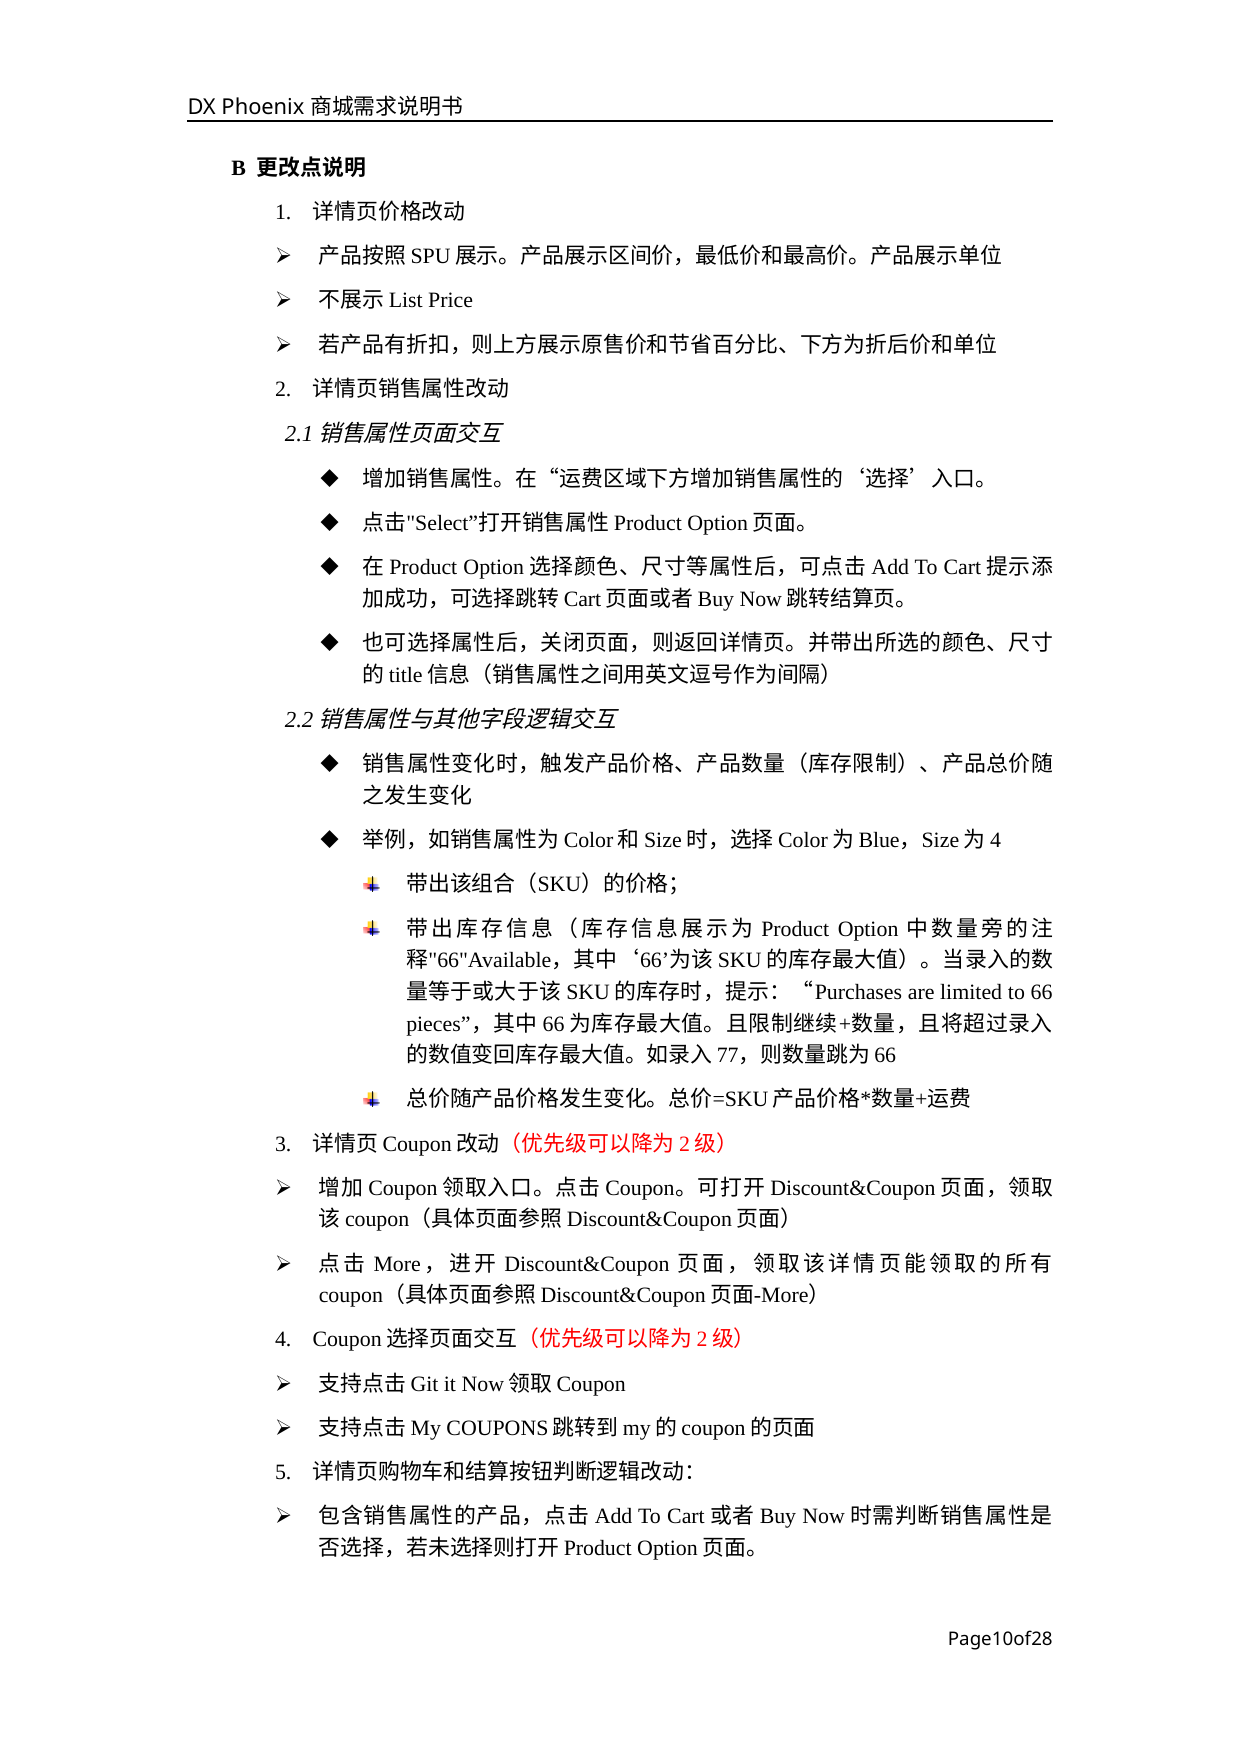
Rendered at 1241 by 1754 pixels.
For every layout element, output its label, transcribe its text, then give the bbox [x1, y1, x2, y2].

subtitle 2.2销售属性与其他字段逻辑交互 [240, 701, 1053, 734]
list Coupon选择页面交互（优先级可以降为2级） [275, 1321, 1053, 1353]
picture [363, 1090, 380, 1107]
subtitle 2.1销售属性页面交互 [240, 415, 1053, 448]
list 产品按照SPU展示。产品展示区间价，最低价和最高价。产品展示单位 [275, 238, 1053, 270]
list 详情页购物车和结算按钮判断逻辑改动： [275, 1454, 1053, 1486]
list 详情页销售属性改动 [275, 371, 1053, 402]
subtitle B 更改点说明 [231, 150, 1053, 182]
list 支持点击My COUPONS跳转到my的coupon的页面 [275, 1410, 1053, 1441]
list 带出该组合（SKU）的价格； [362, 866, 1053, 898]
list 增加Coupon领取入口。点击Coupon。可打开Discount&Coupon页面，领取该coupon（具体页面参照Discount&Coupon页面） [275, 1170, 1053, 1233]
list 增加销售属性。在“运费区域下方增加销售属性的‘选择’入口。 [318, 461, 1053, 492]
list 若产品有折扣，则上方展示原售价和节省百分比、下方为折后价和单位 [275, 327, 1053, 358]
list 在Product Option选择颜色、尺寸等属性后，可点击Add To Cart提示添加成功，可选择跳转Cart页面或者Buy Now跳转结算页。 [318, 549, 1053, 612]
list 支持点击Git it Now领取Coupon [275, 1366, 1053, 1397]
list 举例，如销售属性为Color和Size时，选择Color为Blue，Size为4 [318, 822, 1053, 854]
list 详情页Coupon改动（优先级可以降为2级） [275, 1126, 1053, 1157]
list 点击More，进开Discount&Coupon页面，领取该详情页能领取的所有coupon（具体页面参照Discount&Coupon页面-More） [275, 1246, 1053, 1309]
list 不展示List Price [275, 282, 1053, 314]
list 总价随产品价格发生变化。总价=SKU产品价格*数量+运费 [362, 1081, 1053, 1113]
list 也可选择属性后，关闭页面，则返回详情页。并带出所选的颜色、尺寸的title信息（销售属性之间用英文逗号作为间隔） [318, 625, 1053, 688]
list 点击"Select”打开销售属性Product Option页面。 [318, 505, 1053, 537]
picture [363, 875, 380, 892]
picture [363, 919, 380, 936]
list 包含销售属性的产品，点击Add To Cart或者Buy Now时需判断销售属性是否选择，若未选择则打开Product Option页面。 [275, 1498, 1053, 1561]
list 销售属性变化时，触发产品价格、产品数量（库存限制）、产品总价随之发生变化 [318, 746, 1053, 810]
list 详情页价格改动 [275, 194, 1053, 226]
list 带出库存信息（库存信息展示为Product Option中数量旁的注释"66"Available，其中‘66’为该SKU的库存最大值）。当录入的数量等于或大于该SKU的库存时，提示：“Purchases are limited to 66 pieces”，其中66为库存最大值。且限制继续+数量，且将超过录入的数值变回库存最大值。如录入77，则数量跳为66 [362, 911, 1053, 1069]
